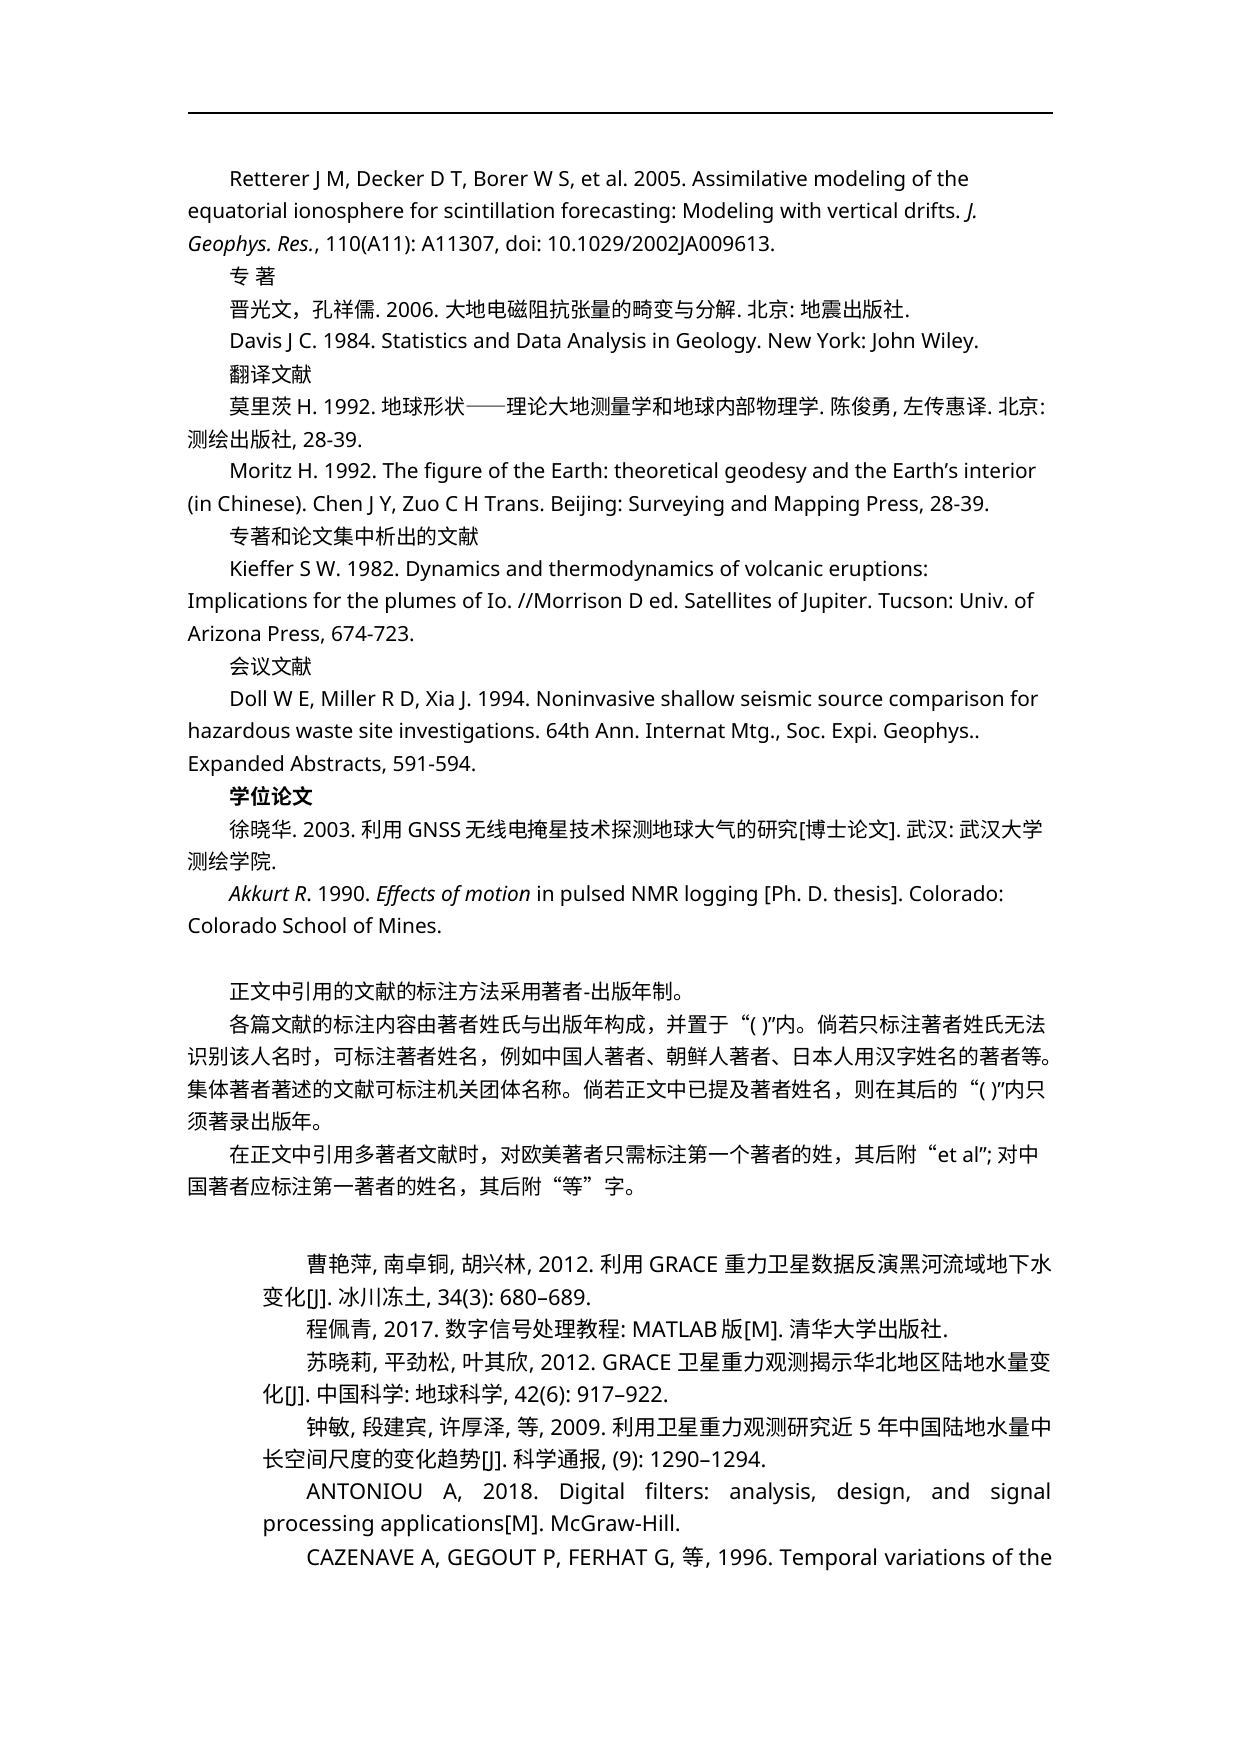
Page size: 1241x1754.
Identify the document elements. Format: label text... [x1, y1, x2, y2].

text ANTONIOU A, 2018. Digital filters: analysis, design, and signal processing applications[M]. McGraw-Hill. [262, 1474, 1053, 1539]
text 专著和论文集中析出的文献 [187, 519, 1053, 552]
text Kieffer S W. 1982. Dynamics and thermodynamics of volcanic eruptions: Implications for the plumes of Io. //Morrison D ed. Satellites of Jupiter. Tucson: Univ. of Arizona Press, 674-723. [187, 552, 1053, 649]
text 钟敏, 段建宾, 许厚泽, 等, 2009. 利用卫星重力观测研究近 5 年中国陆地水量中长空间尺度的变化趋势[J]. 科学通报, (9): 1290–1294. [262, 1409, 1053, 1474]
text 正文中引用的文献的标注方法采用著者-出版年制。 [187, 974, 1053, 1007]
text Doll W E, Miller R D, Xia J. 1994. Noninvasive shallow seismic source comparison for hazardous waste site investigations. 64th Ann. Internat Mtg., Soc. Expi. Geophys.. Expanded Abstracts, 591-594. [187, 682, 1053, 779]
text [262, 1539, 1053, 1572]
text 苏晓莉, 平劲松, 叶其欣, 2012. GRACE 卫星重力观测揭示华北地区陆地水量变化[J]. 中国科学: 地球科学, 42(6): 917–922. [262, 1344, 1053, 1409]
text Akkurt R. 1990. Effects of motion in pulsed NMR logging [Ph. D. thesis]. Colorado: Colorado School of Mines. [187, 877, 1053, 942]
text Davis J C. 1984. Statistics and Data Analysis in Geology. New York: John Wiley. [187, 324, 1053, 357]
text 程佩青, 2017. 数字信号处理教程: MATLAB版[M]. 清华大学出版社. [262, 1312, 1053, 1344]
text 各篇文献的标注内容由著者姓氏与出版年构成，并置于“( )”内。倘若只标注著者姓氏无法识别该人名时，可标注著者姓名，例如中国人著者、朝鲜人著者、日本人用汉字姓名的著者等。集体著者著述的文献可标注机关团体名称。倘若正文中已提及著者姓名，则在其后的“( )”内只须著录出版年。 [187, 1007, 1053, 1137]
text 莫里茨 H. 1992. 地球形状——理论大地测量学和地球内部物理学. 陈俊勇, 左传惠译. 北京: 测绘出版社, 28-39. [187, 389, 1053, 454]
text 徐晓华. 2003. 利用GNSS无线电掩星技术探测地球大气的研究[博士论文]. 武汉: 武汉大学测绘学院. [187, 812, 1053, 877]
text 专 著 [187, 259, 1053, 292]
text Moritz H. 1992. The figure of the Earth: theoretical geodesy and the Earth’s interior (in Chinese). Chen J Y, Zuo C H Trans. Beijing: Surveying and Mapping Press, 28-39. [187, 454, 1053, 519]
text Retterer J M, Decker D T, Borer W S, et al. 2005. Assimilative modeling of the equatorial ionosphere for scintillation forecasting: Modeling with vertical drifts. J. Geophys. Res., 110(A11): A11307, doi: 10.1029/2002JA009613. [187, 162, 1053, 259]
text 学位论文 [187, 779, 1053, 812]
text 会议文献 [187, 649, 1053, 682]
text 在正文中引用多著者文献时，对欧美著者只需标注第一个著者的姓，其后附“et al”; 对中国著者应标注第一著者的姓名，其后附“等”字。 [187, 1137, 1053, 1202]
text 晋光文，孔祥儒. 2006. 大地电磁阻抗张量的畸变与分解. 北京: 地震出版社. [187, 292, 1053, 324]
text 曹艳萍, 南卓铜, 胡兴林, 2012. 利用 GRACE 重力卫星数据反演黑河流域地下水变化[J]. 冰川冻土, 34(3): 680–689. [262, 1247, 1053, 1312]
text 翻译文献 [187, 357, 1053, 389]
